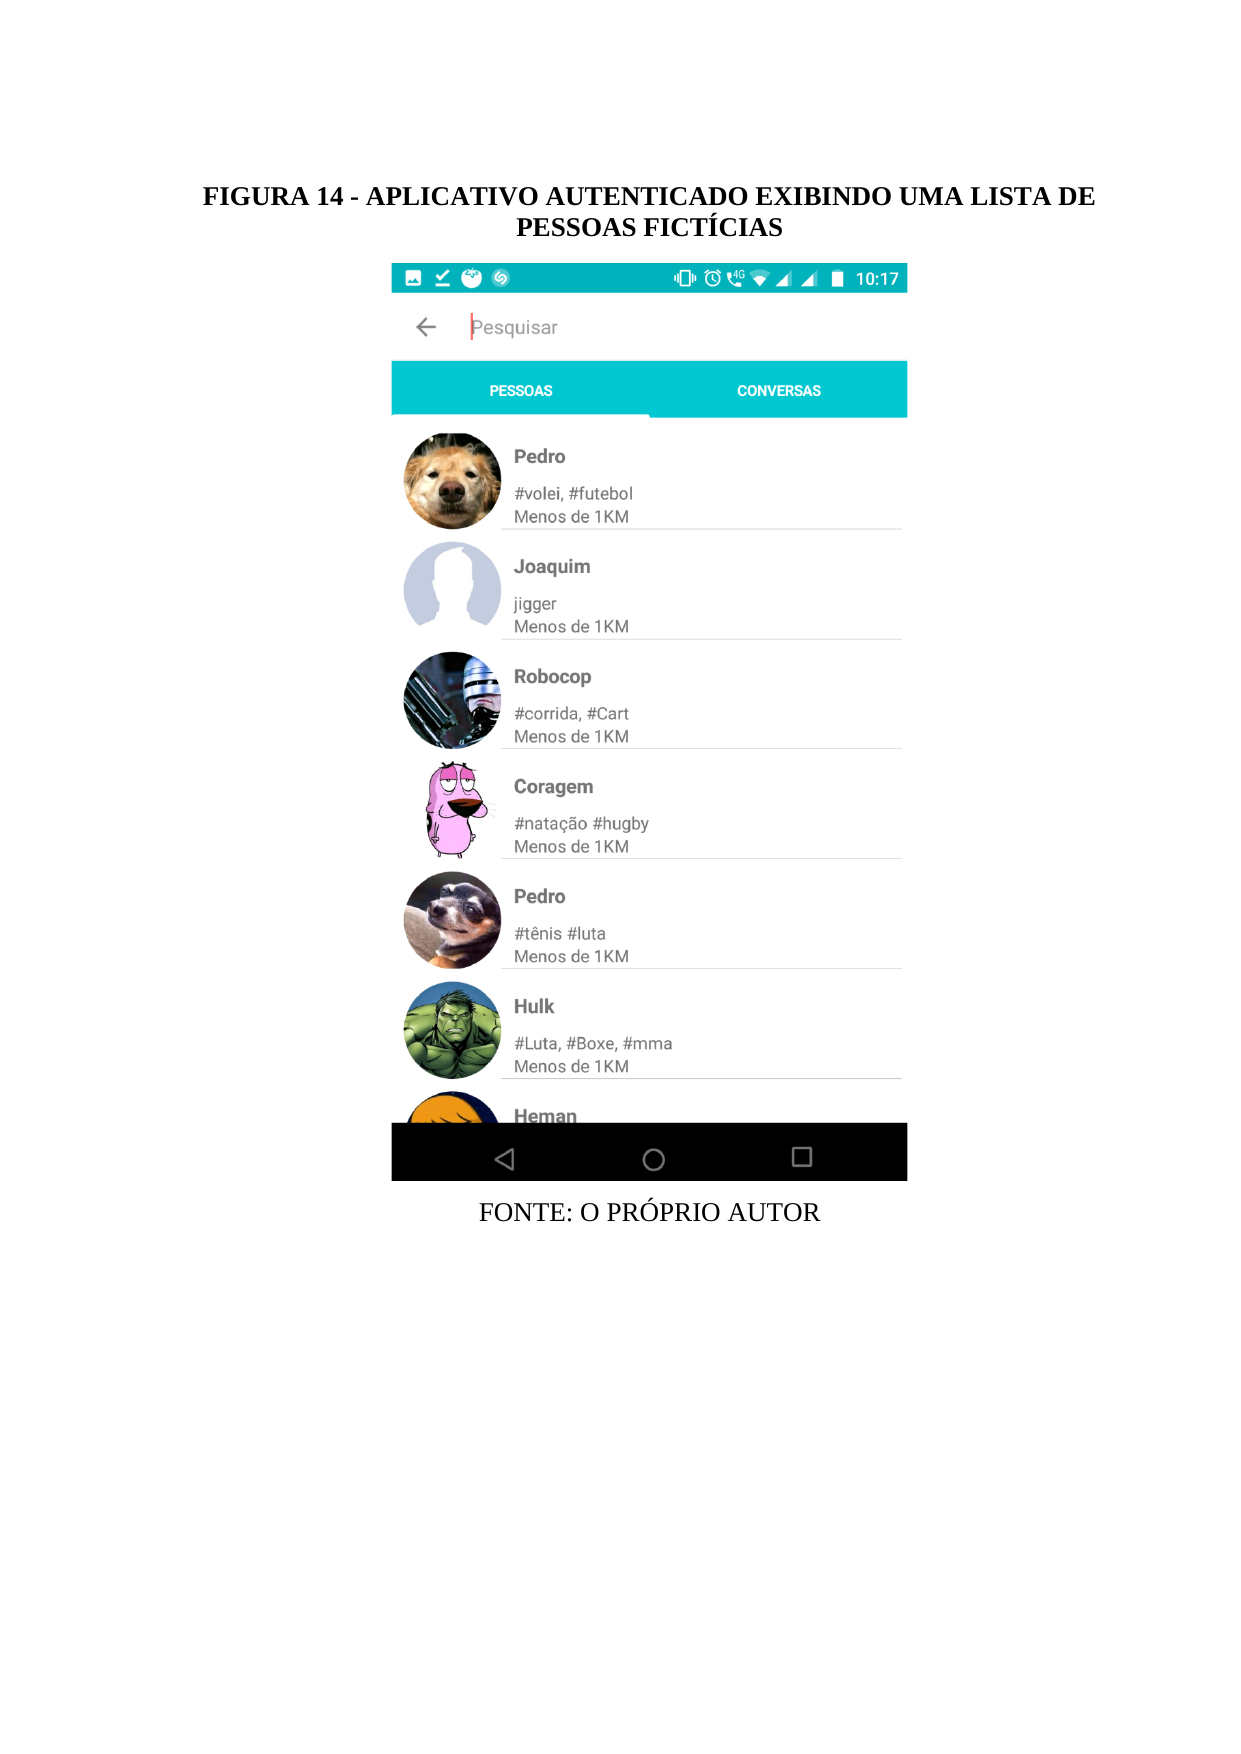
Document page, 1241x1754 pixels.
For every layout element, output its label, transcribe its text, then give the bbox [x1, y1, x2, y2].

text FONTE: O PRÓPRIO AUTOR [177, 1196, 1122, 1227]
picture [391, 263, 908, 1181]
text FIGURA 14 - APLICATIVO AUTENTICADO EXIBINDO UMA LISTA DE PESSOAS FICTÍCIAS [177, 180, 1122, 243]
